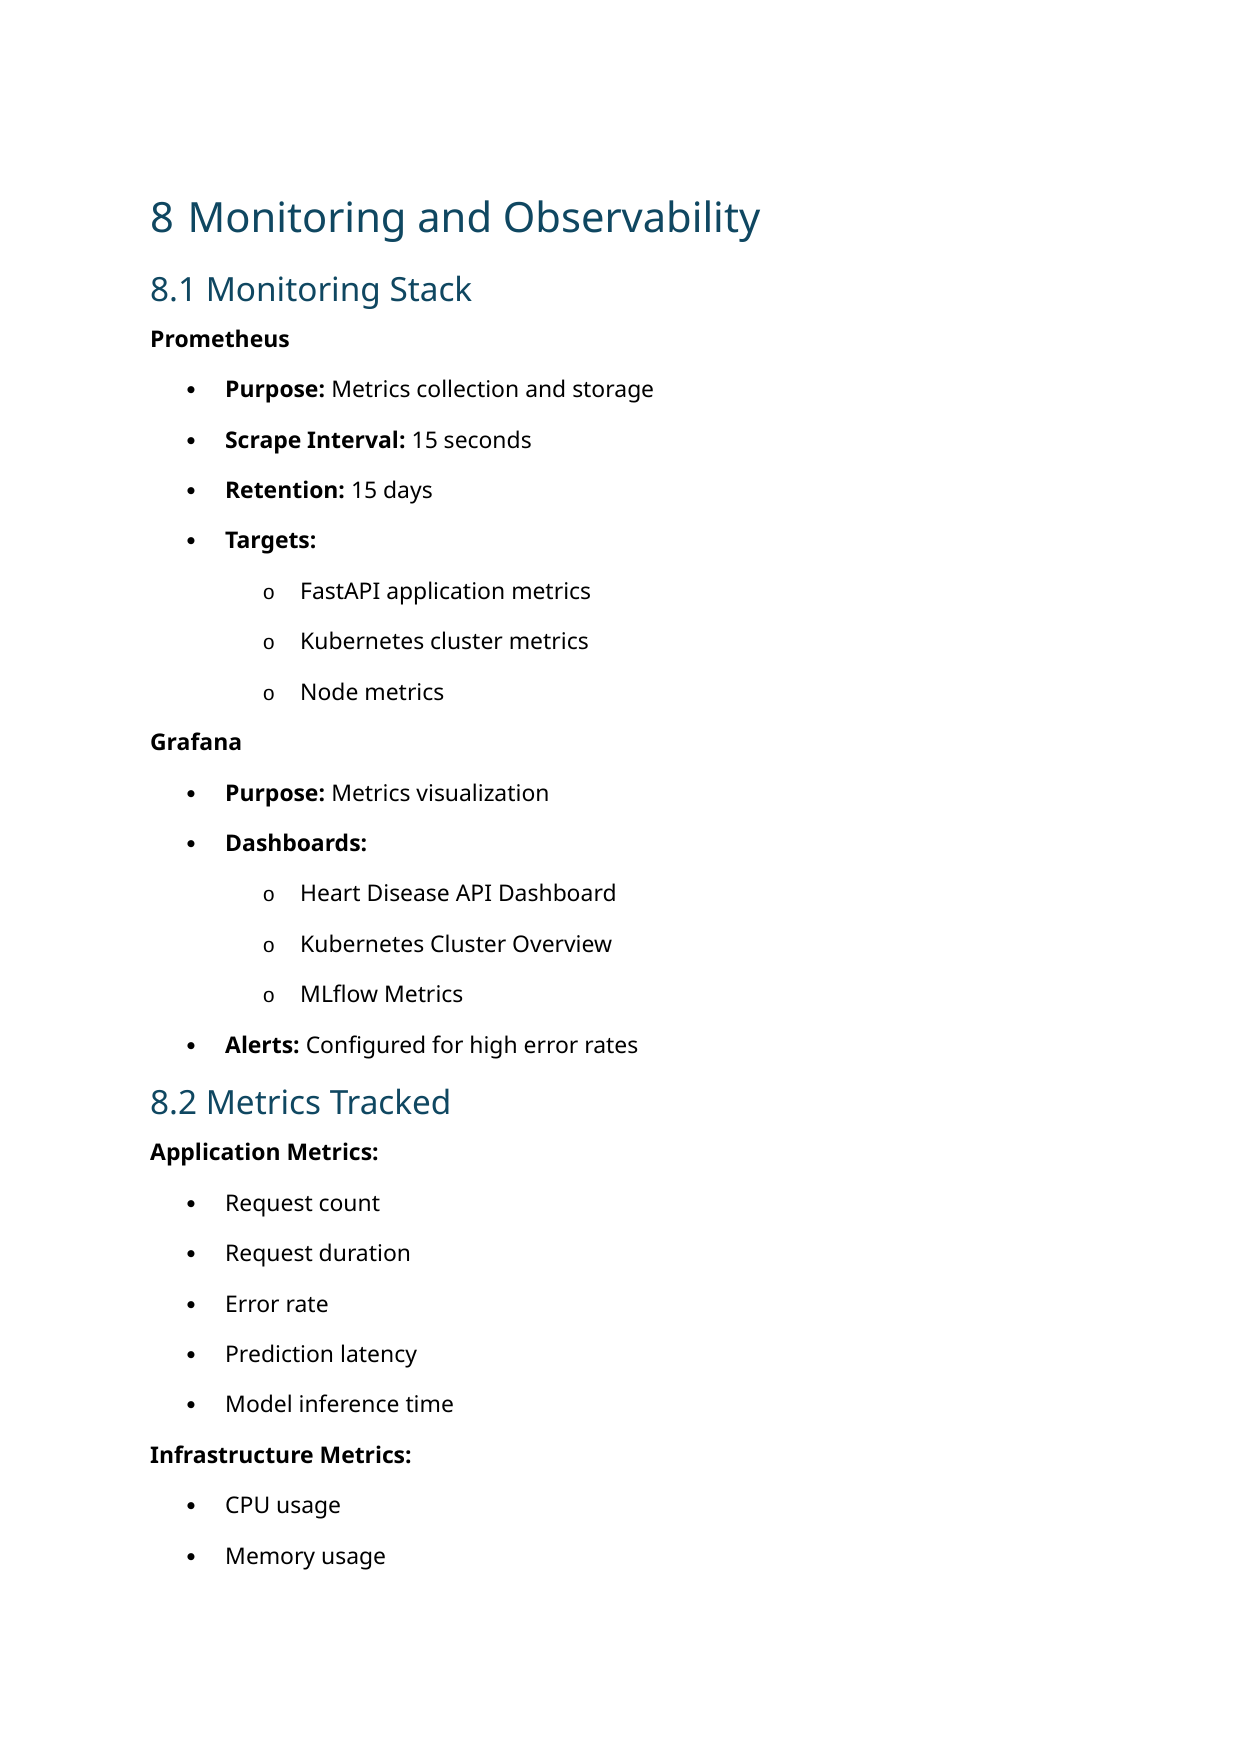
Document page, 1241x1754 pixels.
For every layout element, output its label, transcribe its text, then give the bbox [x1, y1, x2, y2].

text Prometheus [150, 323, 1090, 354]
subtitle Monitoring and Observability [150, 187, 1090, 244]
list Purpose: Metrics visualization [187, 776, 1090, 808]
text Grafana [150, 726, 1090, 757]
list Request count [187, 1187, 1090, 1218]
list Node metrics [262, 676, 1090, 707]
list Error rate [187, 1287, 1090, 1319]
list Model inference time [187, 1388, 1090, 1419]
list Kubernetes cluster metrics [262, 625, 1090, 656]
list Prediction latency [187, 1338, 1090, 1369]
list Request duration [187, 1237, 1090, 1268]
text Application Metrics: [150, 1136, 1090, 1167]
list MLflow Metrics [262, 978, 1090, 1009]
list Scrape Interval: 15 seconds [187, 423, 1090, 455]
list Purpose: Metrics collection and storage [187, 373, 1090, 404]
list 8.2 Metrics Tracked [150, 1079, 1090, 1124]
list FastAPI application metrics [262, 575, 1090, 606]
list Targets: [187, 524, 1090, 556]
list Heart Disease API Dashboard [262, 877, 1090, 908]
list Kubernetes Cluster Overview [262, 928, 1090, 959]
list CPU usage [187, 1489, 1090, 1520]
list Dashboards: [187, 827, 1090, 858]
list Memory usage [187, 1539, 1090, 1571]
text Infrastructure Metrics: [150, 1439, 1090, 1470]
list Alerts: Configured for high error rates [187, 1028, 1090, 1060]
list Retention: 15 days [187, 474, 1090, 505]
list 8.1 Monitoring Stack [150, 265, 1090, 311]
